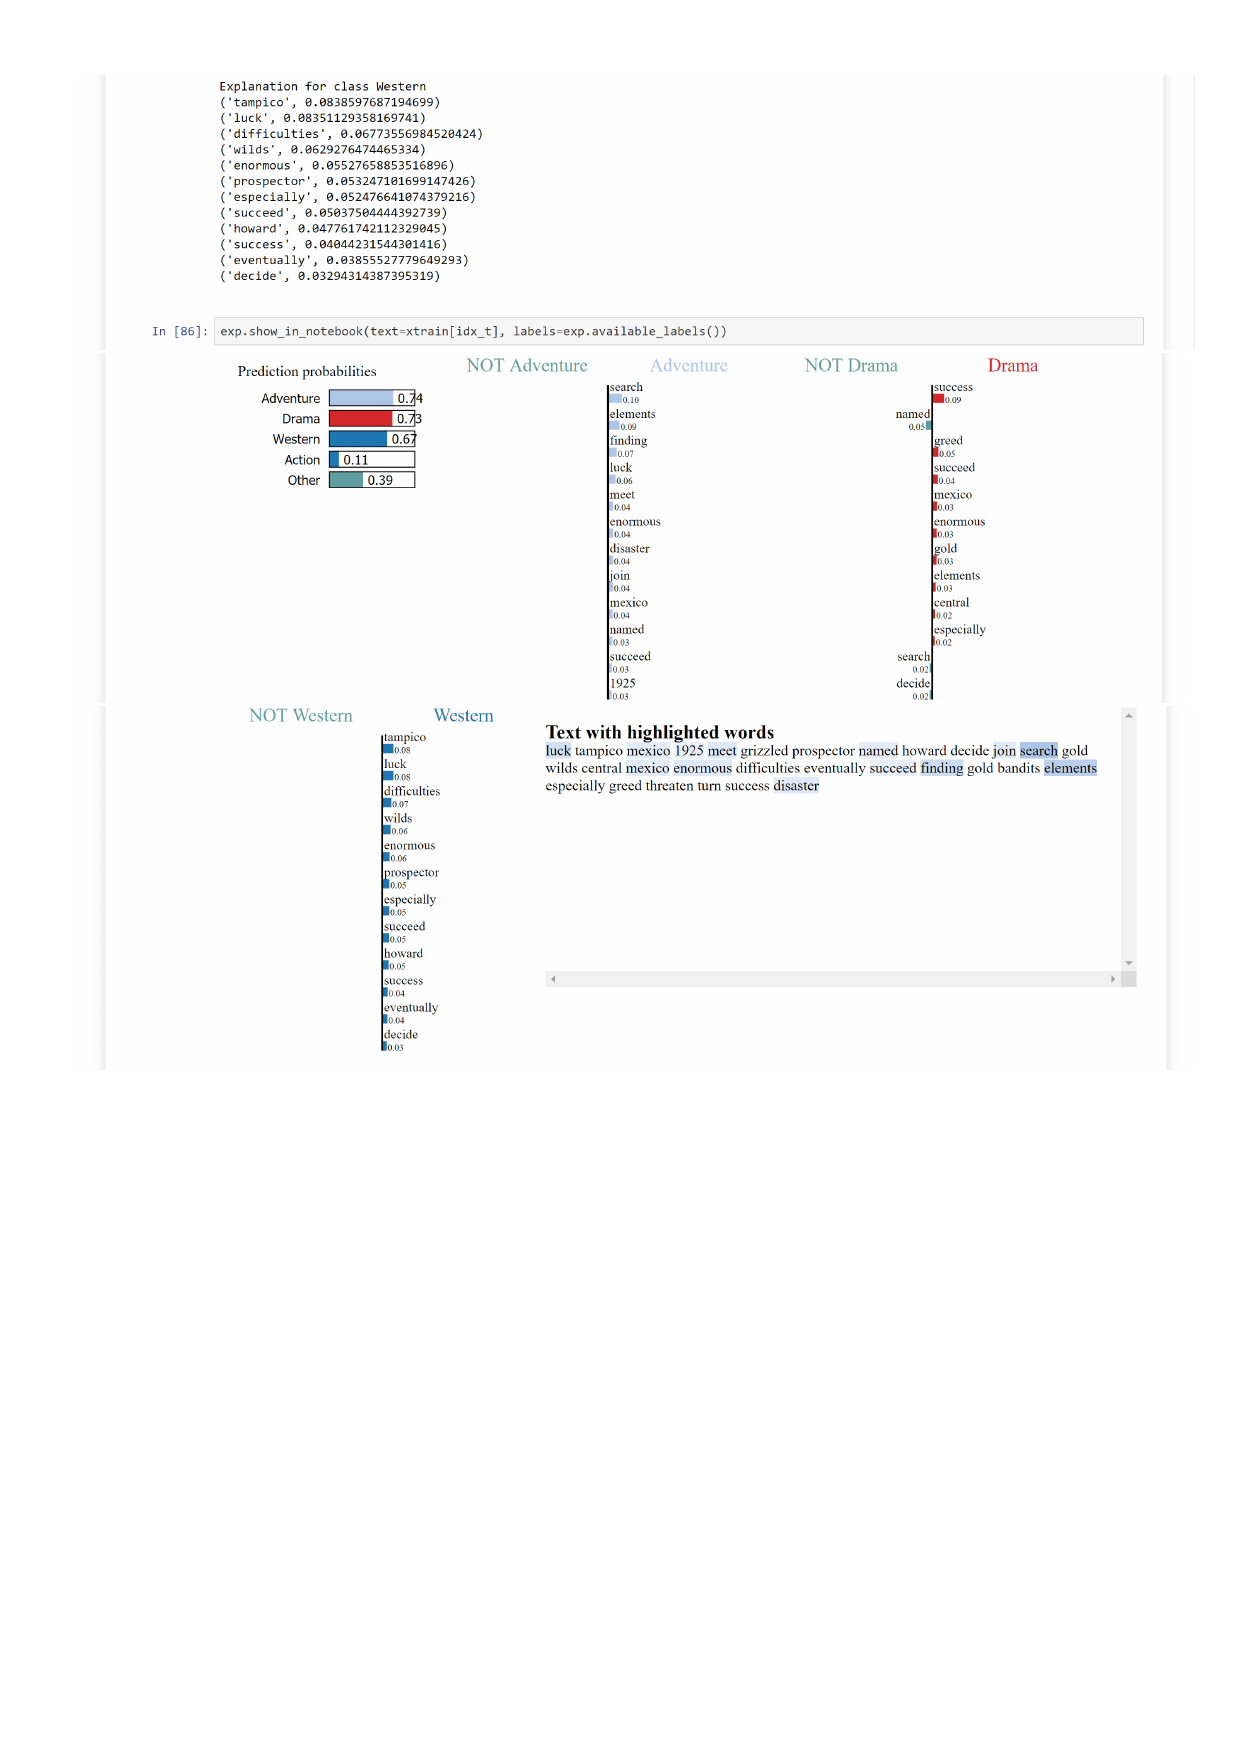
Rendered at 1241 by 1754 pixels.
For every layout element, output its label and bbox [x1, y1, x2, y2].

picture [75, 75, 1195, 350]
picture [75, 353, 1191, 703]
picture [75, 706, 1196, 1070]
